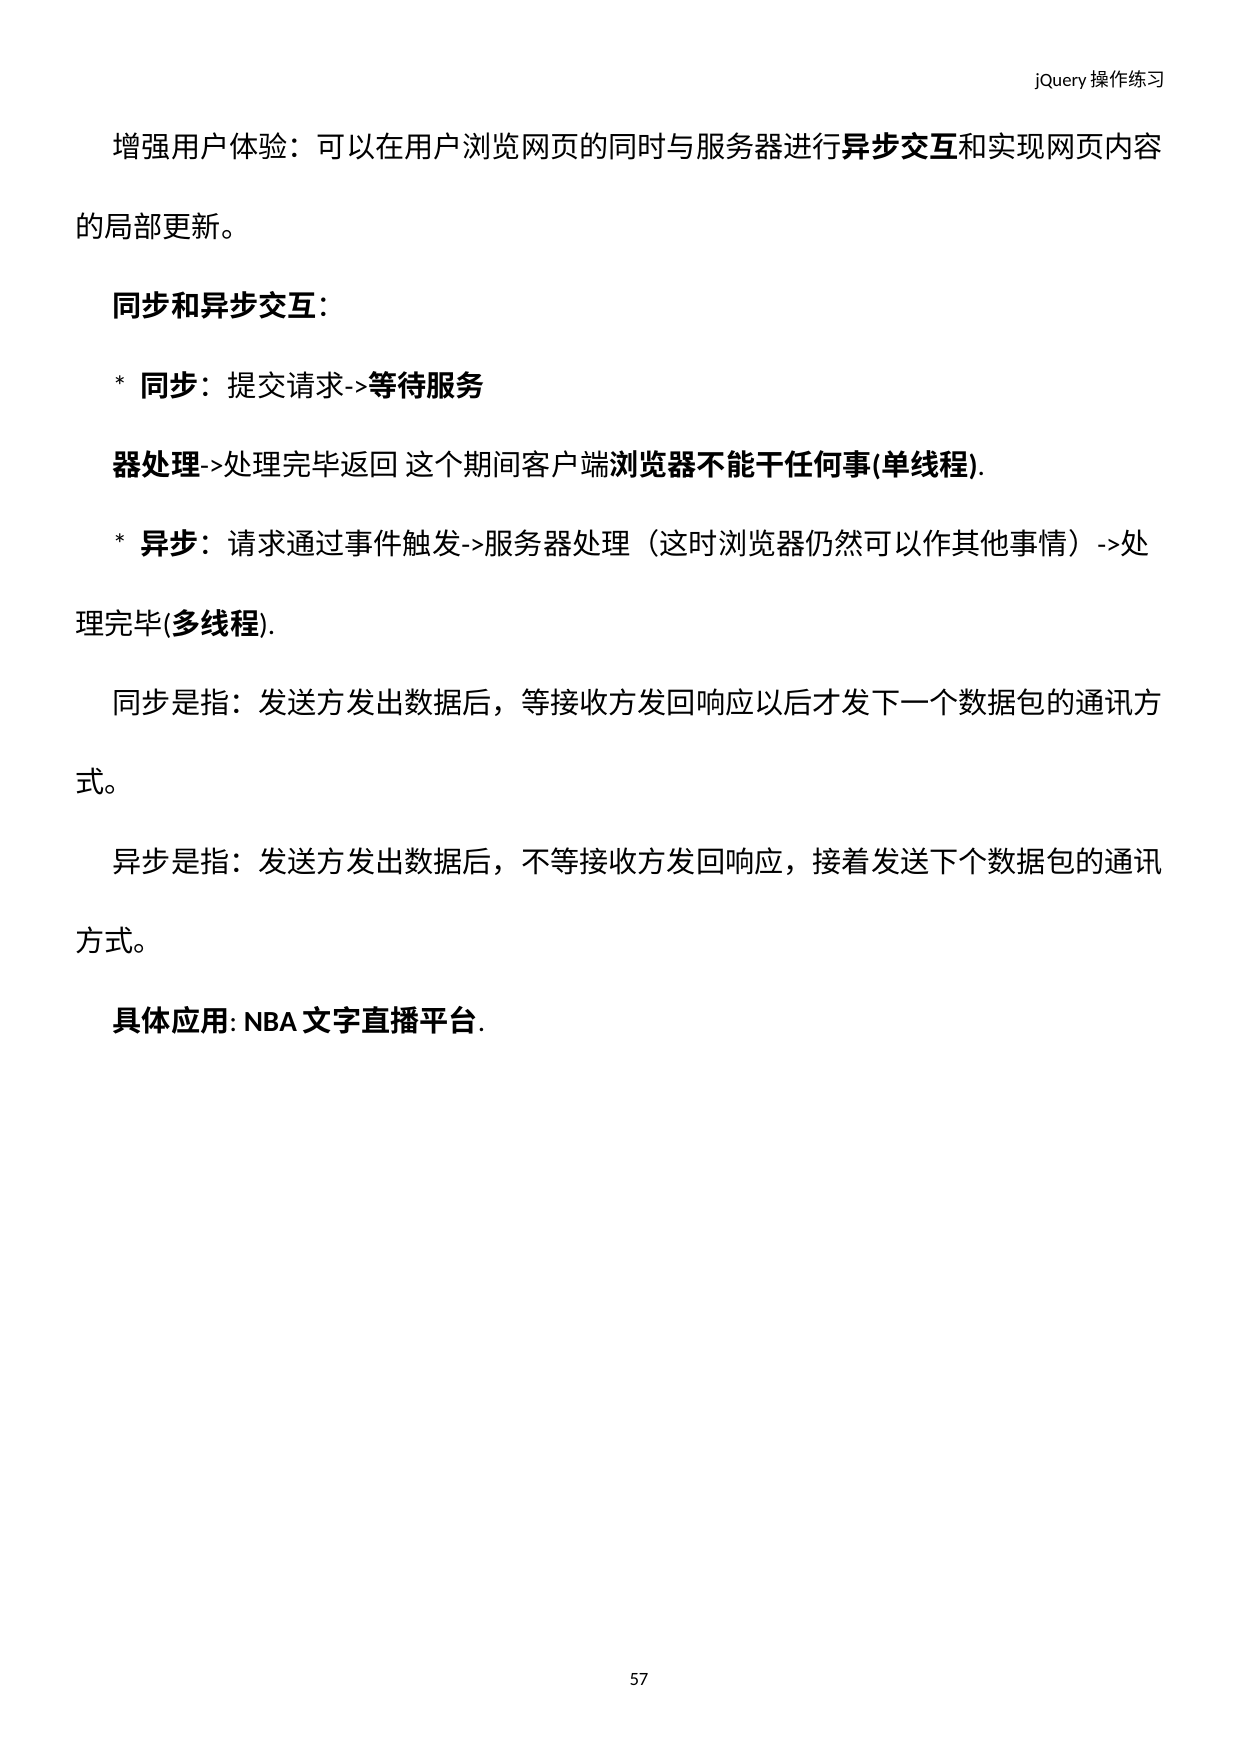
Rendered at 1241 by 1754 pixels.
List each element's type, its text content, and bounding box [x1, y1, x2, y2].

text * 异步：请求通过事件触发->服务器处理（这时浏览器仍然可以作其他事情）->处理完毕(多线程). [75, 502, 1165, 661]
text 增强用户体验：可以在用户浏览网页的同时与服务器进行异步交互和实现网页内容的局部更新。 [75, 106, 1165, 264]
text 同步是指：发送方发出数据后，等接收方发回响应以后才发下一个数据包的通讯方式。 [75, 661, 1165, 820]
text * 同步：提交请求->等待服务 [75, 344, 1165, 423]
text 器处理->处理完毕返回 这个期间客户端浏览器不能干任何事(单线程). [75, 423, 1165, 502]
text 同步和异步交互： [75, 264, 1165, 344]
text 异步是指：发送方发出数据后，不等接收方发回响应，接着发送下个数据包的通讯方式。 [75, 820, 1165, 979]
text 具体应用: NBA文字直播平台. [75, 979, 1165, 1058]
